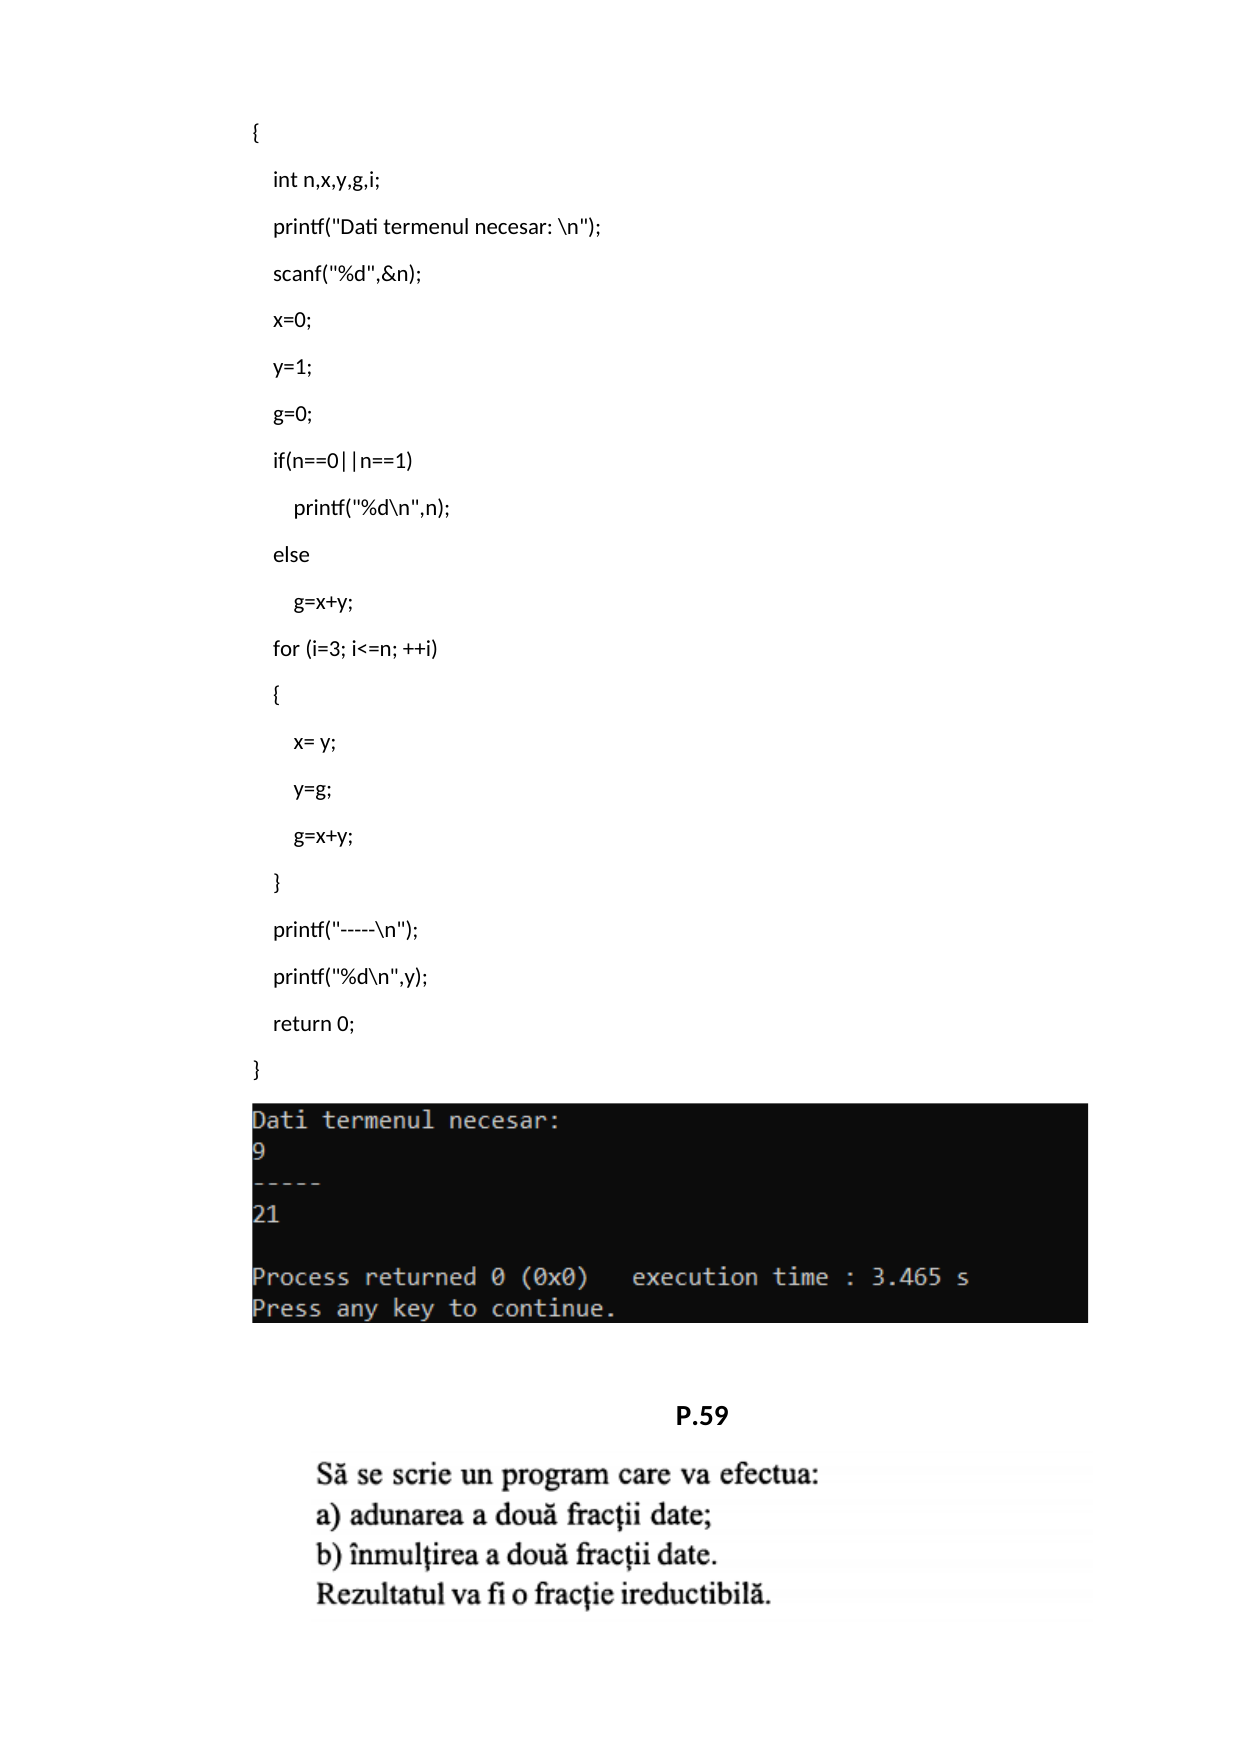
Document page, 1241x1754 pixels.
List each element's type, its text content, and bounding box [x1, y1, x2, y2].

picture [311, 1451, 1093, 1623]
text printf("-----\n"); [252, 915, 1152, 943]
text } [252, 868, 1152, 896]
text x=0; [252, 306, 1152, 334]
text } [252, 1056, 1152, 1084]
text g=0; [252, 399, 1152, 427]
text g=x+y; [252, 587, 1152, 615]
text g=x+y; [252, 821, 1152, 849]
text y=1; [252, 352, 1152, 381]
text { [252, 118, 1152, 146]
text P.59 [252, 1397, 1152, 1432]
text scanf("%d",&n); [252, 259, 1152, 287]
text else [252, 540, 1152, 568]
text y=g; [252, 774, 1152, 802]
text int n,x,y,g,i; [252, 165, 1152, 193]
picture [252, 1102, 1089, 1323]
text x= y; [252, 727, 1152, 756]
text printf("%d\n",n); [252, 493, 1152, 521]
text printf("%d\n",y); [252, 962, 1152, 990]
text printf("Dati termenul necesar: \n"); [252, 212, 1152, 240]
text { [252, 681, 1152, 709]
text for (i=3; i<=n; ++i) [252, 634, 1152, 662]
text if(n==0||n==1) [252, 446, 1152, 474]
text return 0; [252, 1009, 1152, 1037]
